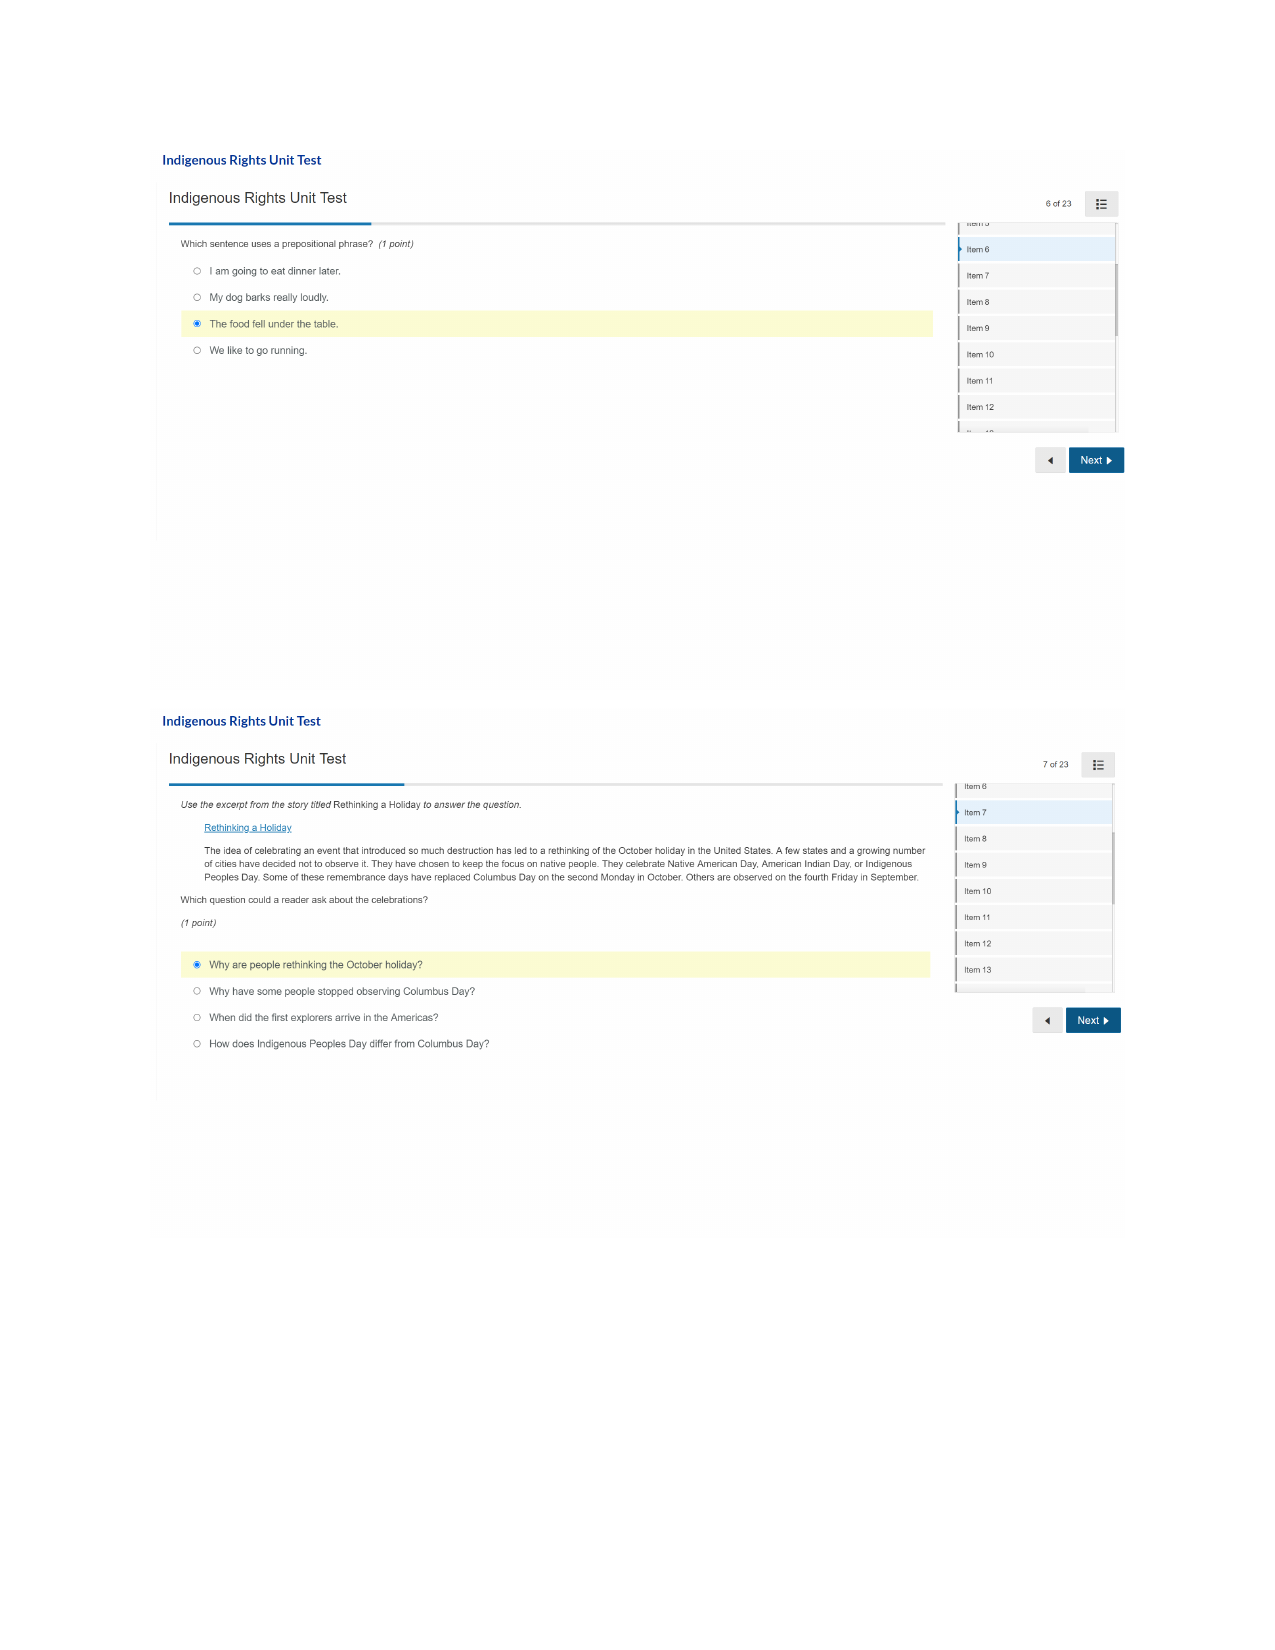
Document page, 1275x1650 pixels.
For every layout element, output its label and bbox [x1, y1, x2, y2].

picture [150, 150, 1125, 690]
picture [150, 708, 1125, 1238]
